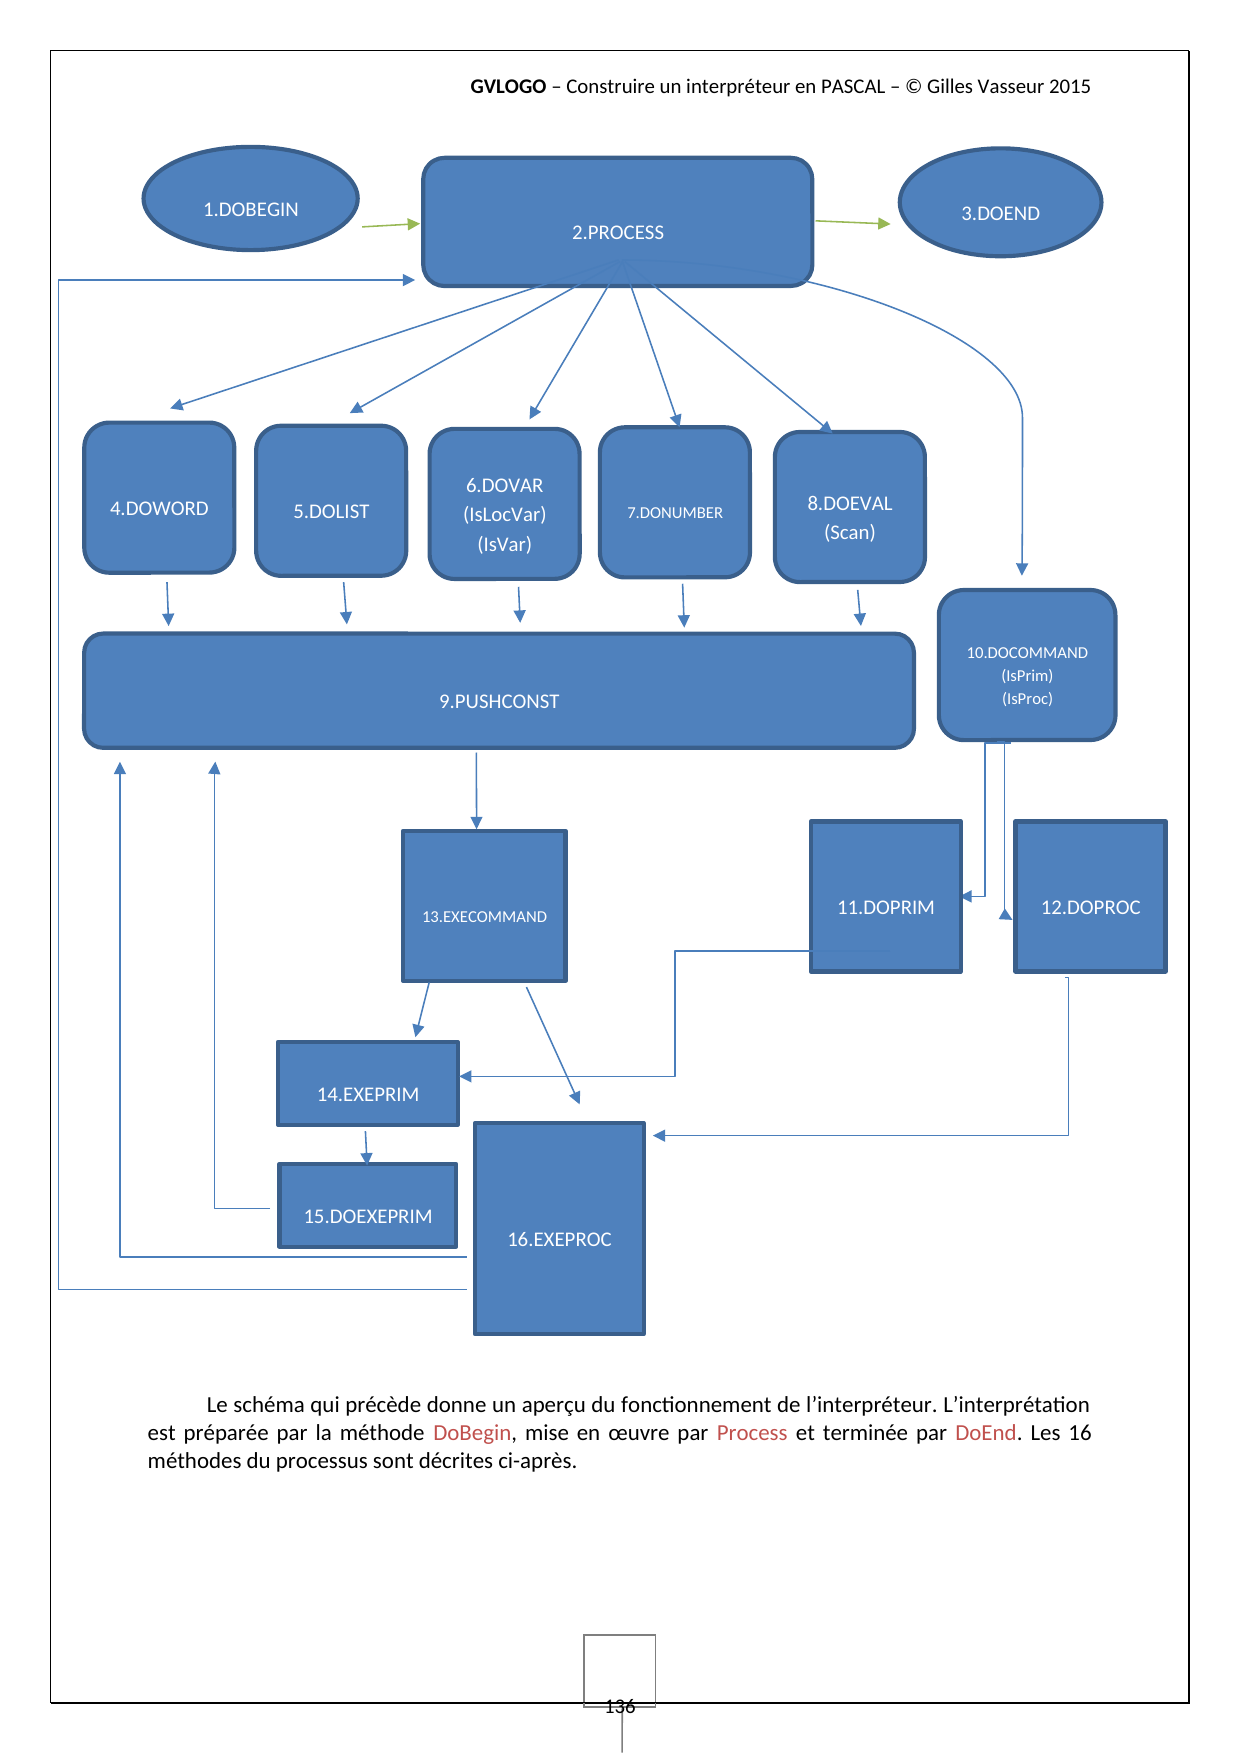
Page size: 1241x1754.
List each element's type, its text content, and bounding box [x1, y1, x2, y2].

text Le schéma qui précède donne un aperçu du fonctionnement de l’interpréteur. L’interprétation est préparée par la méthode DoBegin, mise en œuvre par Process et terminée par DoEnd. Les 16 méthodes du processus sont décrites ci-après. [147, 1390, 1092, 1474]
